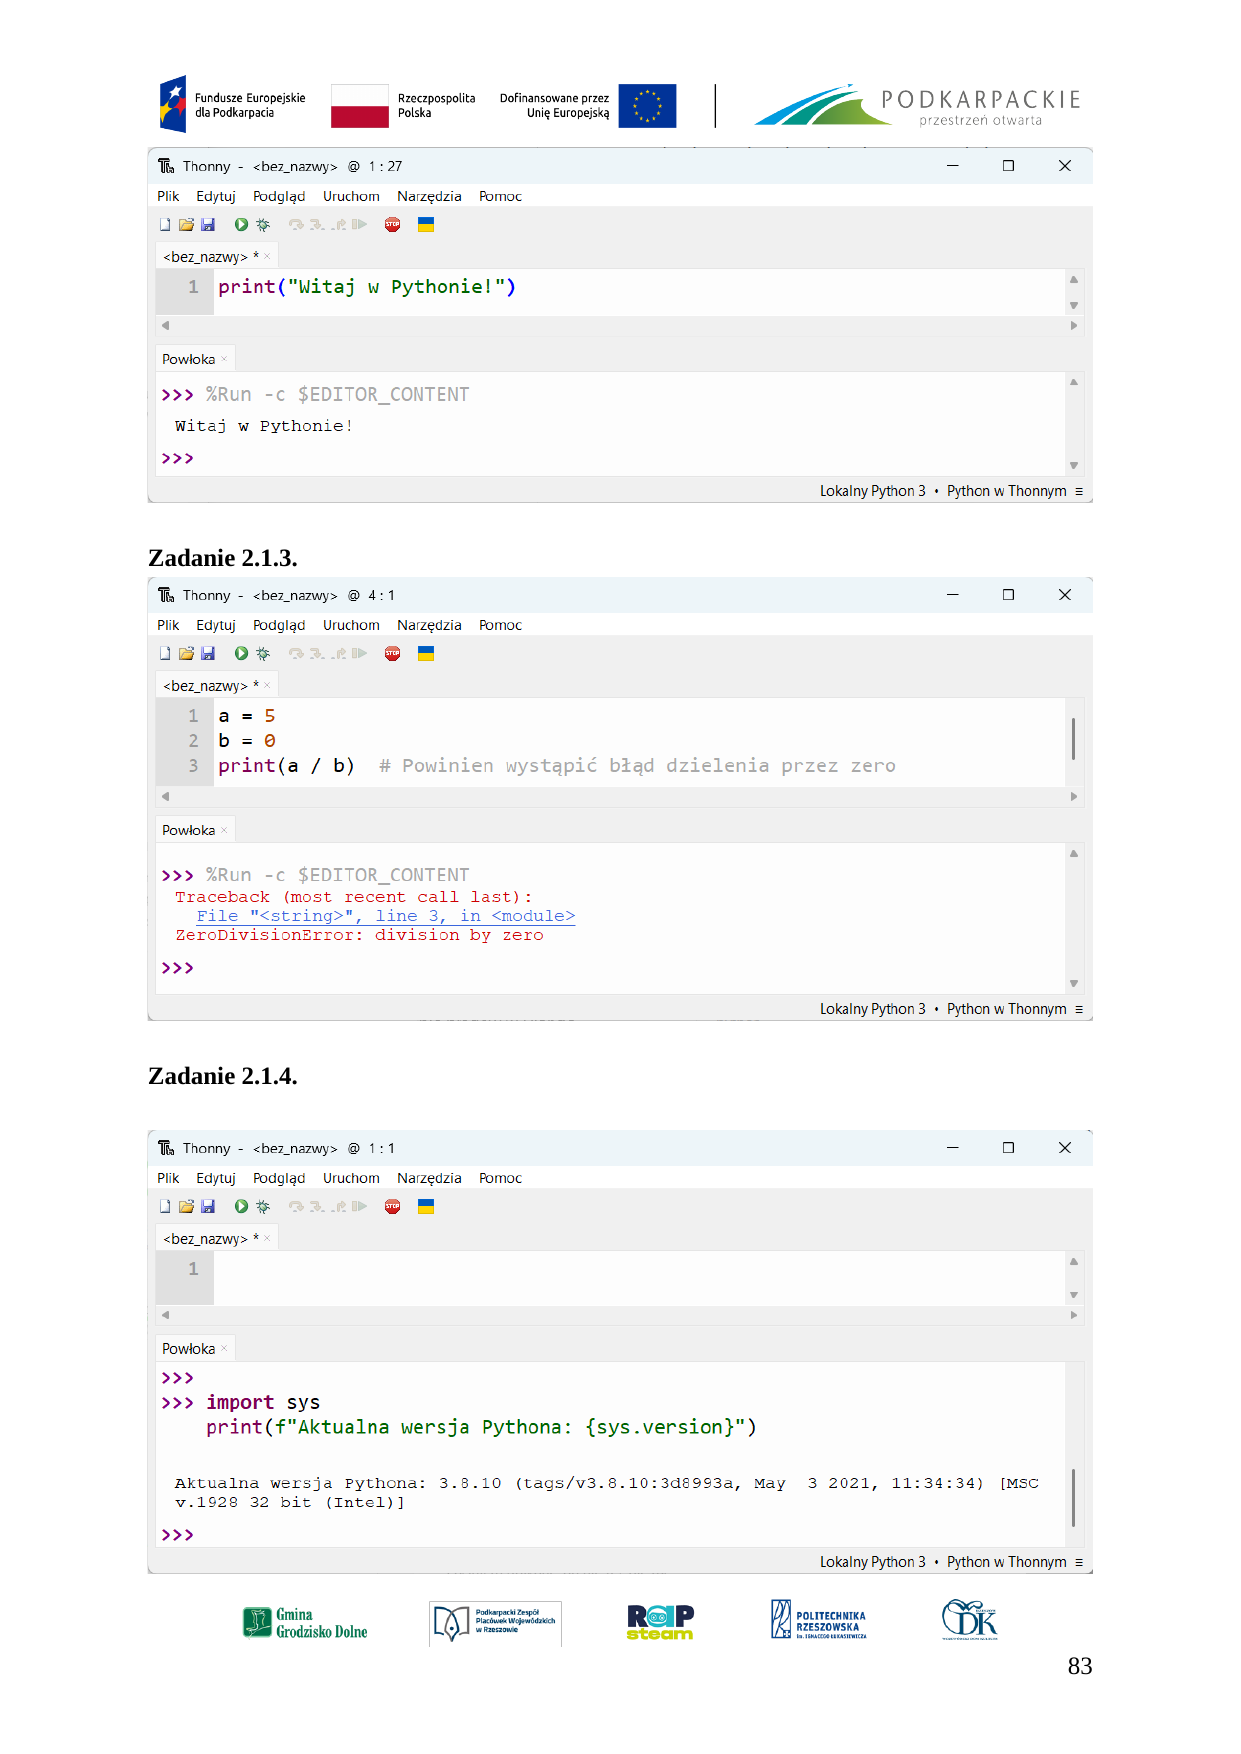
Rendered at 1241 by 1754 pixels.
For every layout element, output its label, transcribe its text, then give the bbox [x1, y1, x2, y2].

picture [147, 577, 1093, 1021]
picture [147, 1130, 1093, 1574]
picture [147, 60, 1093, 503]
text Zadanie 2.1.4. [148, 1061, 1092, 1090]
picture [242, 1585, 998, 1652]
text Zadanie 2.1.3. [148, 543, 1092, 571]
